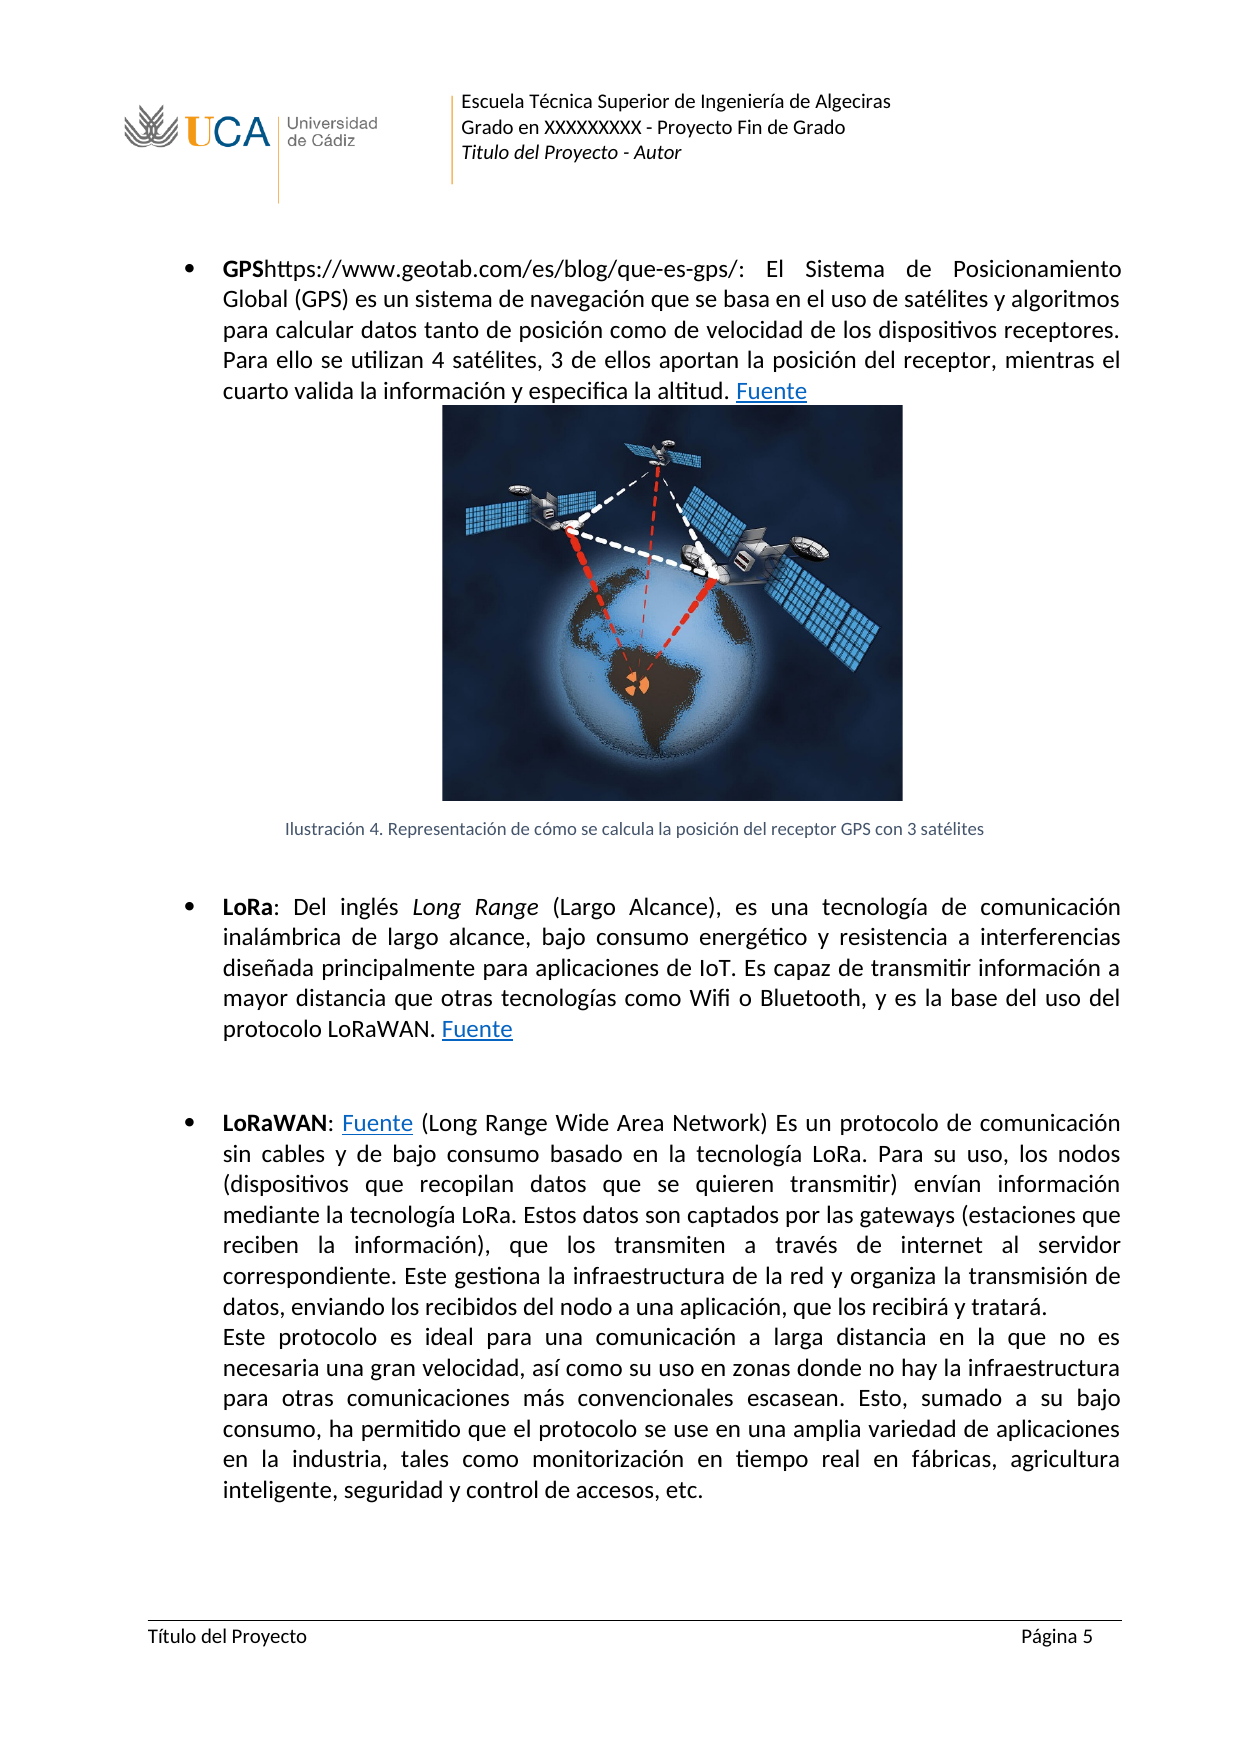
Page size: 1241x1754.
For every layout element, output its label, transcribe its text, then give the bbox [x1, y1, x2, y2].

list LoRa: Del inglés Long Range (Largo Alcance), es una tecnología de comunicación inalámbrica de largo alcance, bajo consumo energético y resistencia a interferencias diseñada principalmente para aplicaciones de IoT. Es capaz de transmitir información a mayor distancia que otras tecnologías como Wifi o Bluetooth, y es la base del uso del protocolo LoRaWAN. Fuente [185, 891, 1122, 1044]
list GPShttps://www.geotab.com/es/blog/que-es-gps/: El Sistema de Posicionamiento Global (GPS) es un sistema de navegación que se basa en el uso de satélites y algoritmos para calcular datos tanto de posición como de velocidad de los dispositivos receptores. Para ello se utilizan 4 satélites, 3 de ellos aportan la posición del receptor, mientras el cuarto valida la información y especifica la altitud. Fuente [185, 253, 1122, 406]
list LoRaWAN: Fuente (Long Range Wide Area Network) Es un protocolo de comunicación sin cables y de bajo consumo basado en la tecnología LoRa. Para su uso, los nodos (dispositivos que recopilan datos que se quieren transmitir) envían información mediante la tecnología LoRa. Estos datos son captados por las gateways (estaciones que reciben la información), que los transmiten a través de internet al servidor correspondiente. Este gestiona la infraestructura de la red y organiza la transmisión de datos, enviando los recibidos del nodo a una aplicación, que los recibirá y tratará. [185, 1107, 1122, 1321]
picture [448, 88, 455, 191]
picture [442, 405, 903, 801]
list Este protocolo es ideal para una comunicación a larga distancia en la que no es necesaria una gran velocidad, así como su uso en zonas donde no hay la infraestructura para otras comunicaciones más convencionales escasean. Esto, sumado a su bajo consumo, ha permitido que el protocolo se use en una amplia variedad de aplicaciones en la industria, tales como monitorización en tiempo real en fábricas, agricultura inteligente, seguridad y control de accesos, etc. [223, 1321, 1122, 1504]
picture [107, 88, 394, 219]
